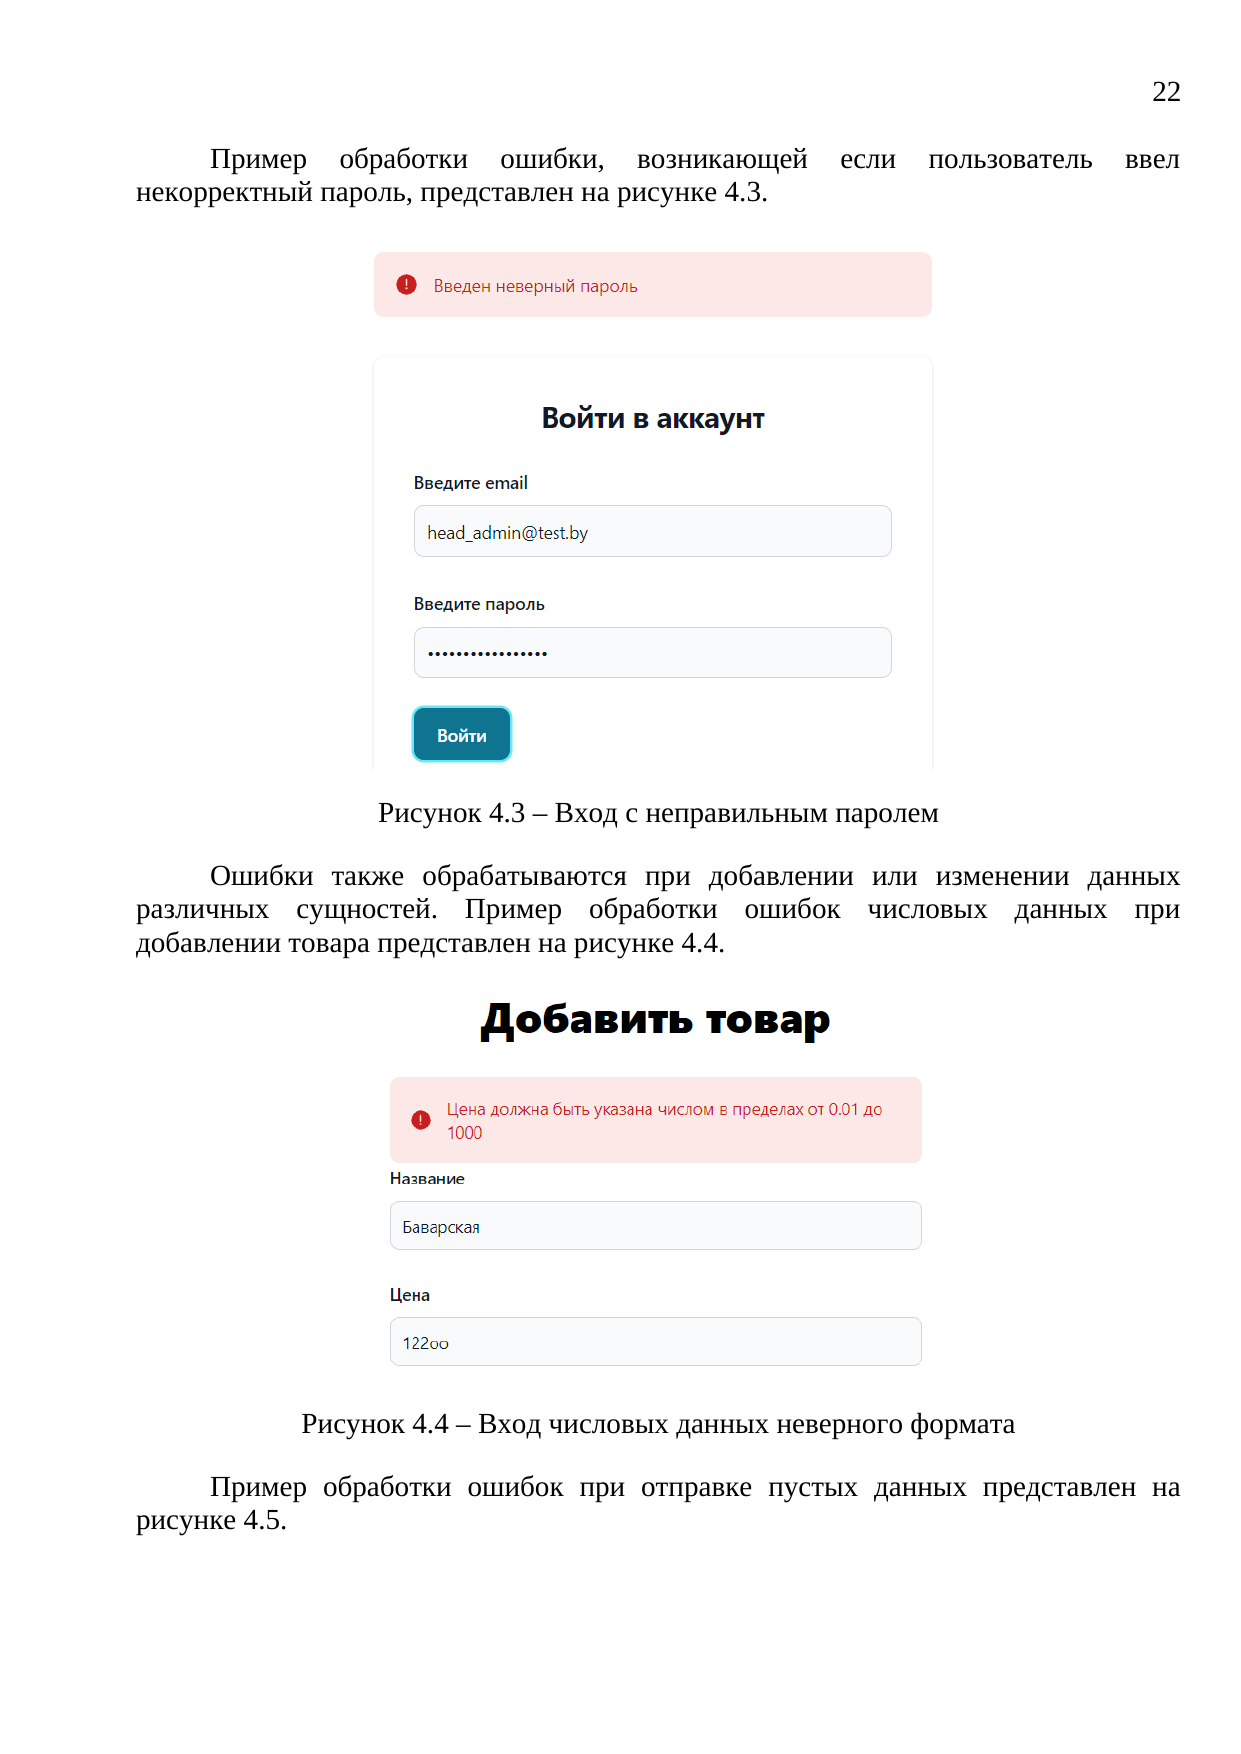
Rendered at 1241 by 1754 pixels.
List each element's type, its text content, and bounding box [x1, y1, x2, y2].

text Рисунок 4.4 – Вход числовых данных неверного формата [136, 1406, 1181, 1439]
text Пример обработки ошибок при отправке пустых данных представлен на рисунке 4.5. [136, 1469, 1181, 1536]
picture [359, 987, 958, 1381]
picture [352, 237, 965, 770]
text Ошибки также обрабатываются при добавлении или изменении данных различных сущностей. Пример обработки ошибок числовых данных при добавлении товара представлен на рисунке 4.4. [136, 858, 1181, 958]
text Рисунок 4.3 – Вход с неправильным паролем [136, 795, 1181, 828]
text Пример обработки ошибки, возникающей если пользователь ввел некорректный пароль, представлен на рисунке 4.3. [136, 141, 1181, 208]
